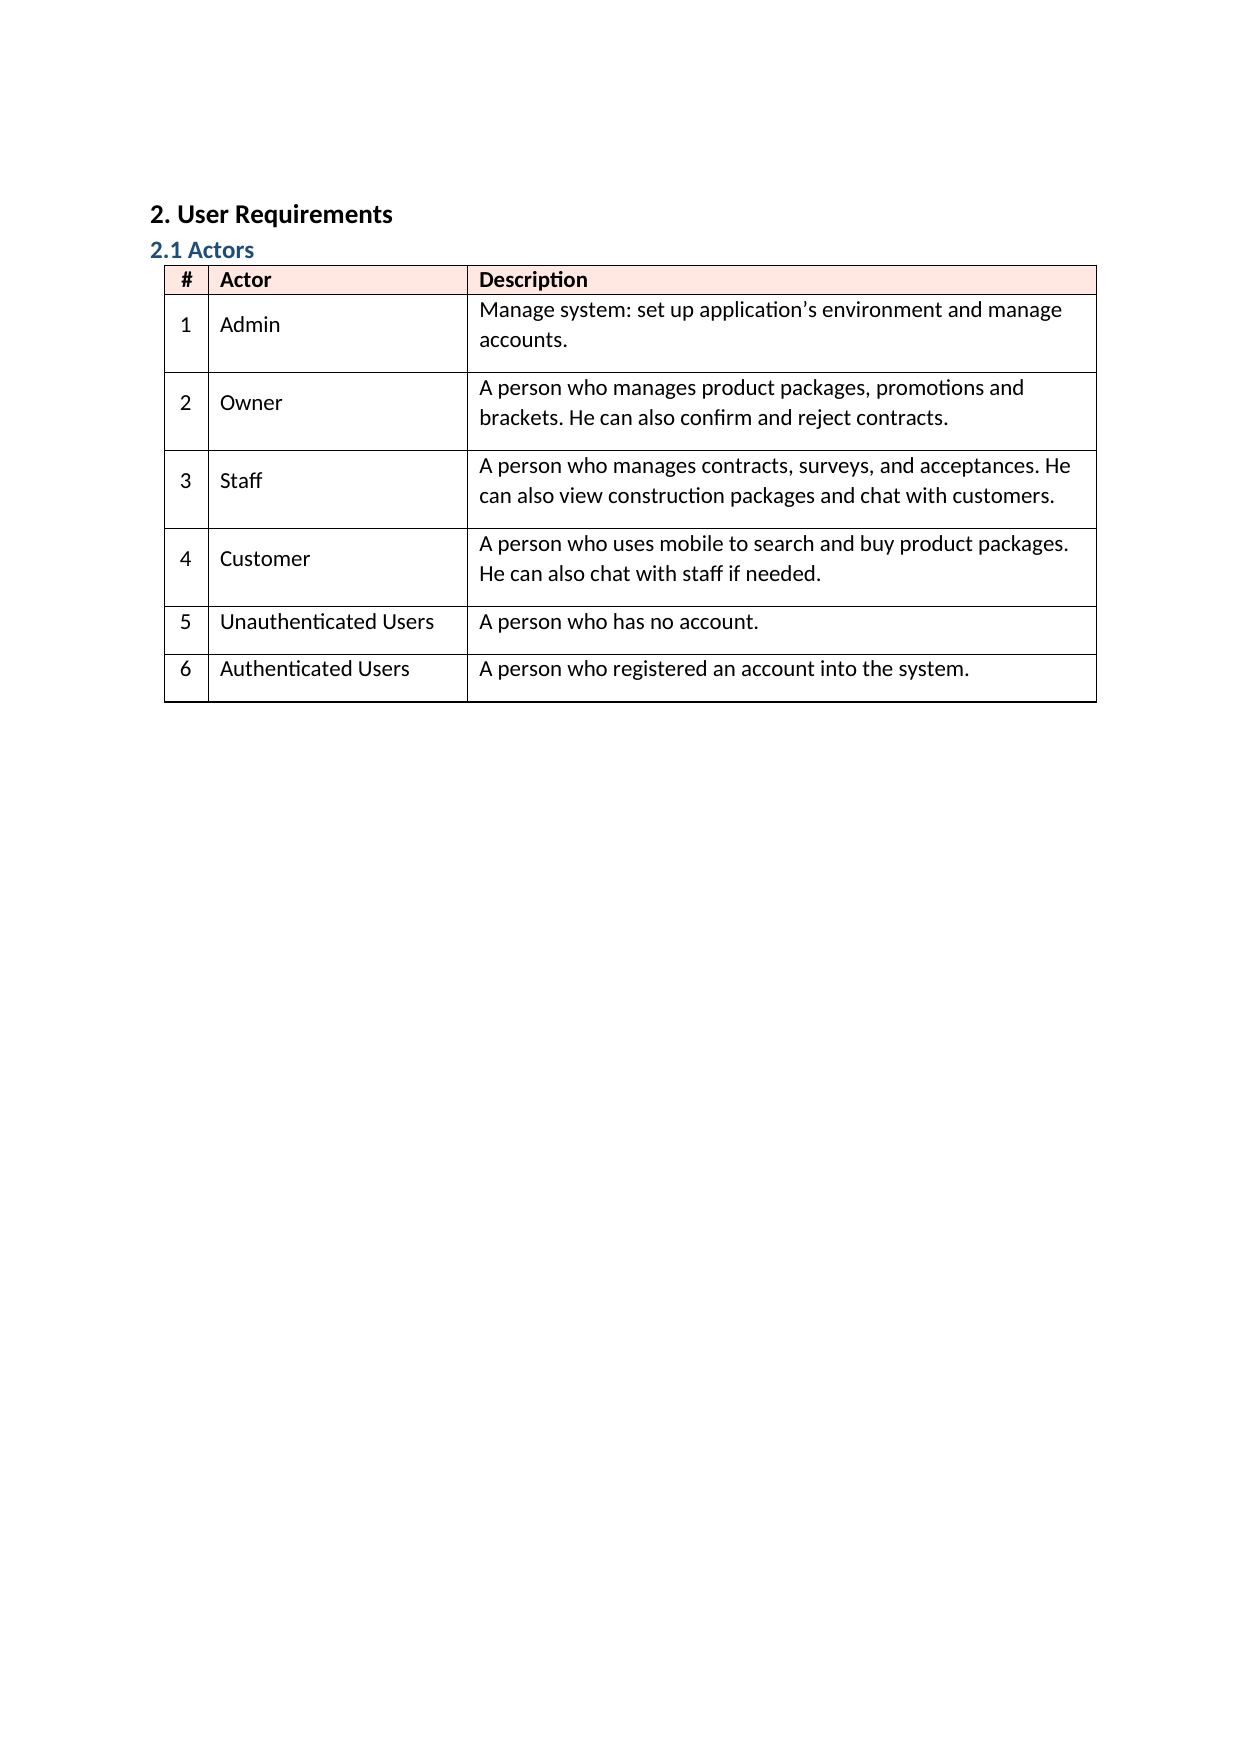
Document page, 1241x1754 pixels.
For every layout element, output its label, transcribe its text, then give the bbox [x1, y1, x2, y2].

table_cell Admin [209, 295, 467, 372]
table_cell 6 [165, 655, 208, 701]
table_cell A person who manages contracts, surveys, and acceptances. He can also view construction packages and chat with customers. [468, 451, 1096, 528]
table_header Description [468, 266, 1096, 294]
table_cell A person who has no account. [468, 607, 1096, 653]
subtitle 2.1 Actors [150, 234, 1093, 264]
table_cell Manage system: set up application’s environment and manage accounts. [468, 295, 1096, 372]
table_header # [165, 266, 208, 294]
table_cell A person who manages product packages, promotions and brackets. He can also confirm and reject contracts. [468, 373, 1096, 450]
table_cell 1 [165, 295, 208, 372]
table_cell A person who uses mobile to search and buy product packages. He can also chat with staff if needed. [468, 529, 1096, 606]
table_cell Authenticated Users [209, 655, 467, 701]
table_cell Customer [209, 529, 467, 606]
table_cell A person who registered an account into the system. [468, 655, 1096, 701]
table_cell Unauthenticated Users [209, 607, 467, 653]
table_cell 4 [165, 529, 208, 606]
table_cell 5 [165, 607, 208, 653]
subtitle 2. User Requirements [150, 197, 1093, 230]
table_cell 2 [165, 373, 208, 450]
table_cell 3 [165, 451, 208, 528]
table_header Actor [209, 266, 467, 294]
table_cell Staff [209, 451, 467, 528]
table_cell Owner [209, 373, 467, 450]
